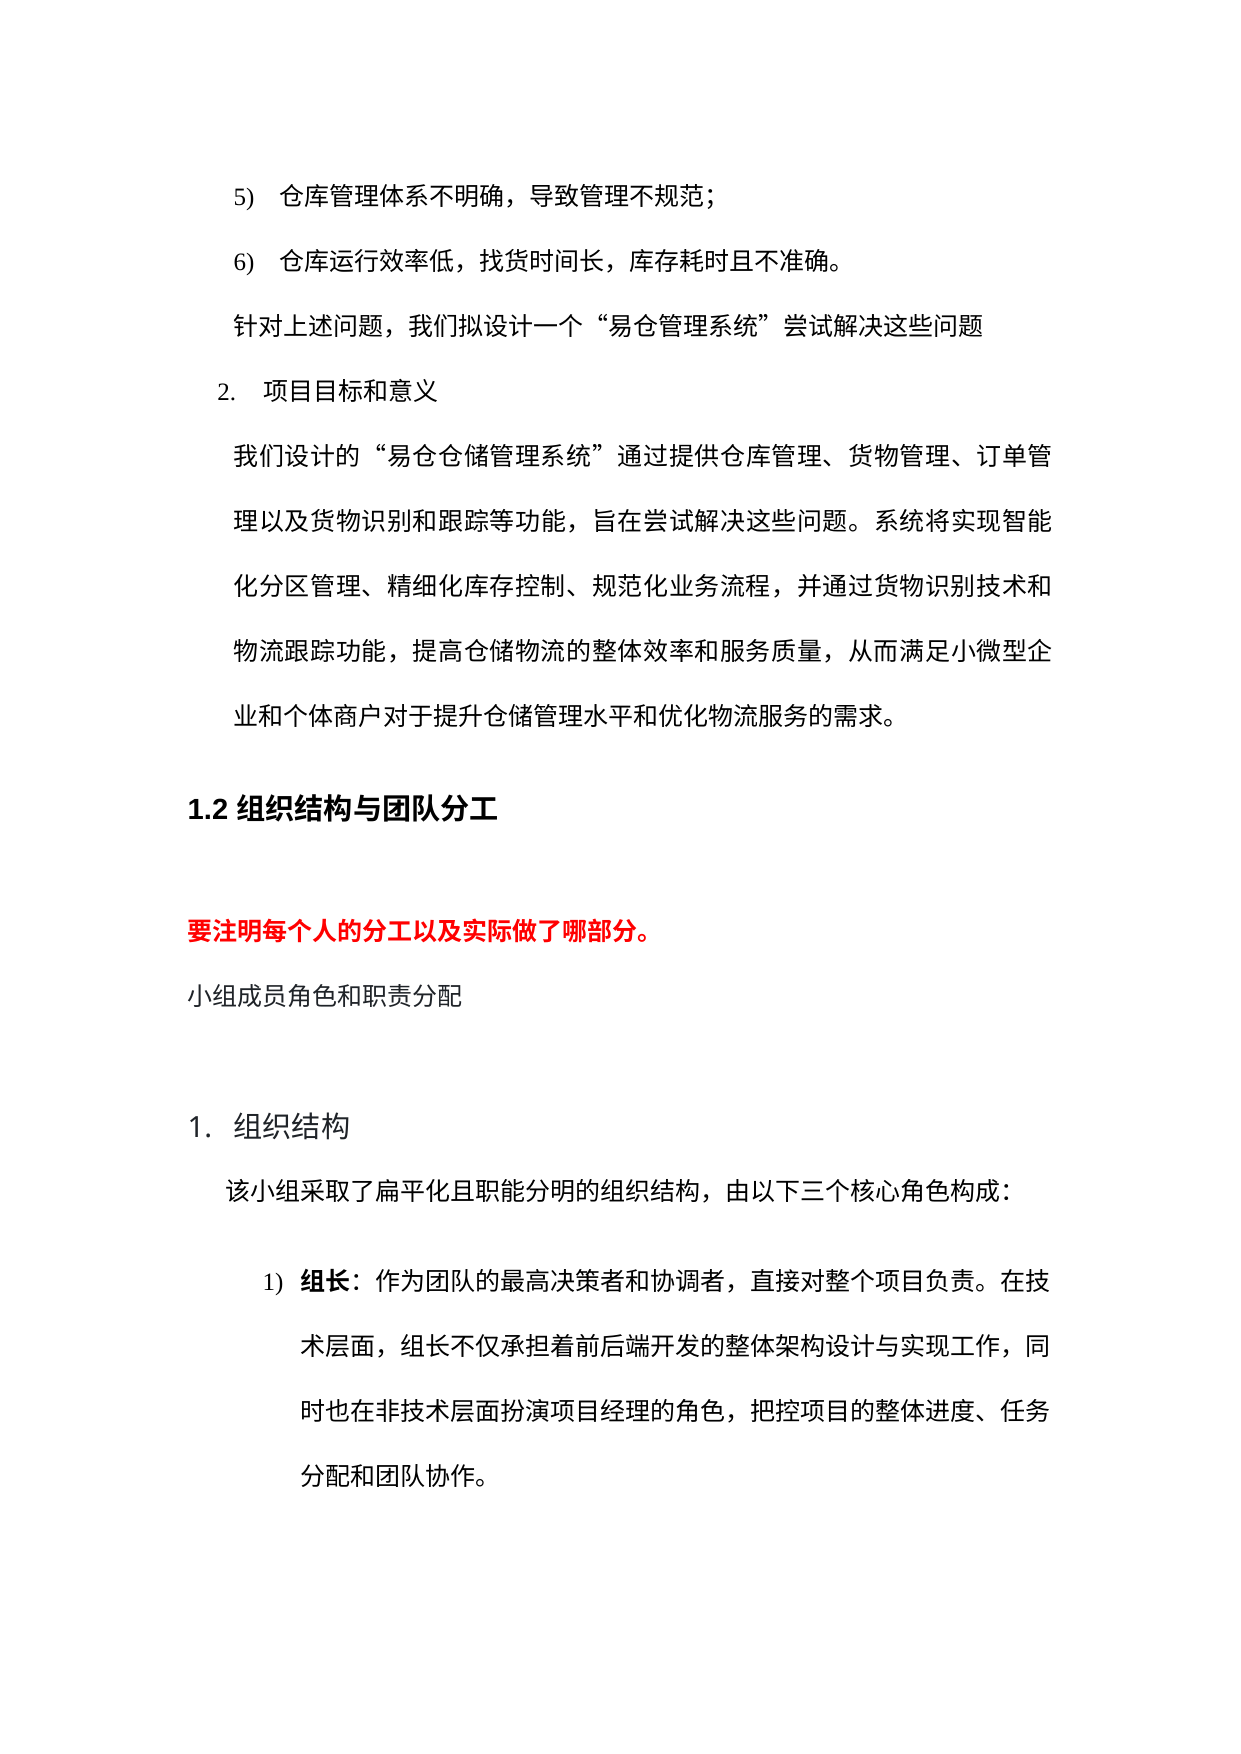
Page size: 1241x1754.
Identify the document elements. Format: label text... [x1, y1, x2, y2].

text 针对上述问题，我们拟设计一个“易仓管理系统”尝试解决这些问题 [233, 292, 1053, 357]
text 小组成员角色和职责分配 [187, 962, 1053, 1027]
list 项目目标和意义 [217, 357, 1053, 422]
list 仓库运行效率低，找货时间长，库存耗时且不准确。 [233, 227, 1053, 292]
subtitle 1.2 组织结构与团队分工 [187, 774, 1053, 839]
list 我们设计的“易仓仓储管理系统”通过提供仓库管理、货物管理、订单管理以及货物识别和跟踪等功能，旨在尝试解决这些问题。系统将实现智能化分区管理、精细化库存控制、规范化业务流程，并通过货物识别技术和物流跟踪功能，提高仓储物流的整体效率和服务质量，从而满足小微型企业和个体商户对于提升仓储管理水平和优化物流服务的需求。 [233, 422, 1053, 747]
list 组织结构 [187, 1092, 1053, 1157]
text 该小组采取了扁平化且职能分明的组织结构，由以下三个核心角色构成： [225, 1157, 1053, 1222]
list 仓库管理体系不明确，导致管理不规范； [233, 162, 1053, 227]
text 要注明每个人的分工以及实际做了哪部分。 [187, 897, 1053, 962]
list 组长：作为团队的最高决策者和协调者，直接对整个项目负责。在技术层面，组长不仅承担着前后端开发的整体架构设计与实现工作，同时也在非技术层面扮演项目经理的角色，把控项目的整体进度、任务分配和团队协作。 [262, 1247, 1053, 1507]
